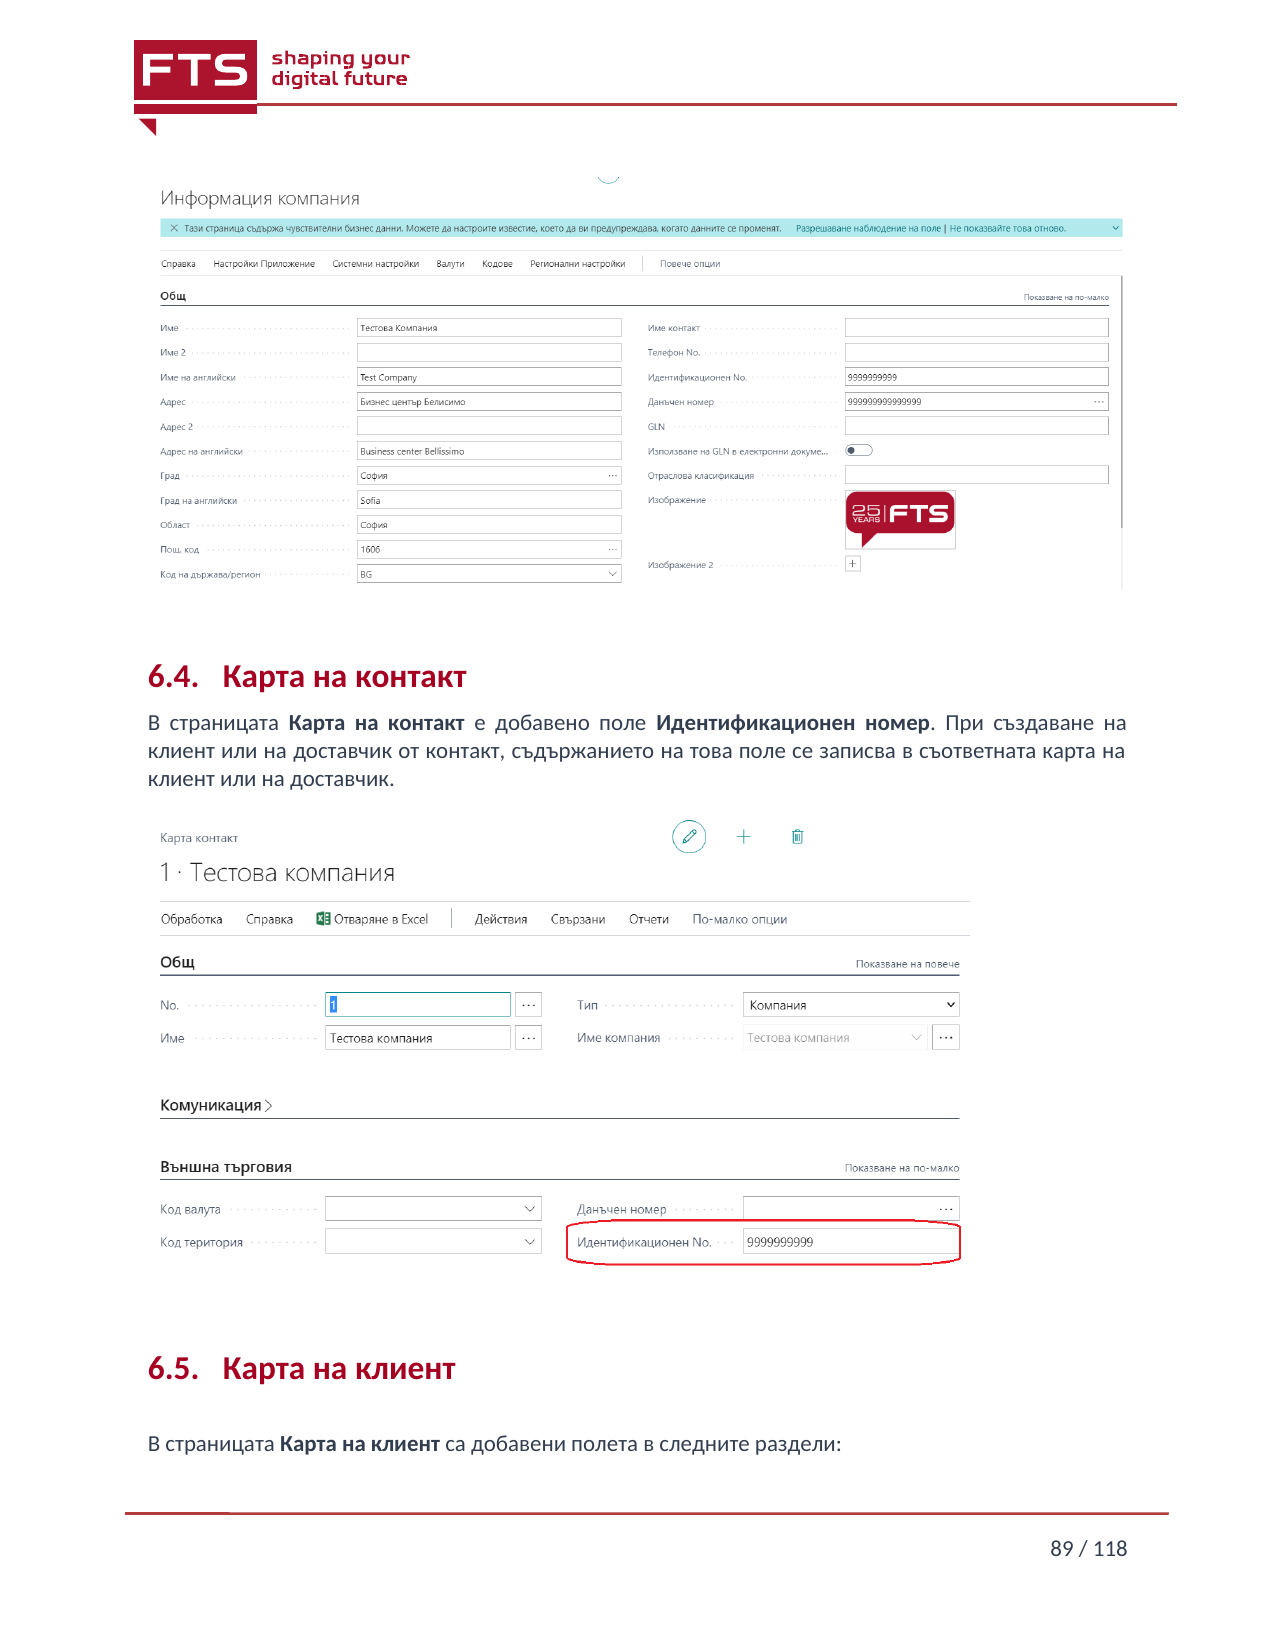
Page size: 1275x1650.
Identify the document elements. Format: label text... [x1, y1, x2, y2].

picture [147, 820, 970, 1282]
subtitle Карта на контакт [148, 655, 1127, 696]
picture [147, 177, 1123, 590]
text В страницата Карта на клиент са добавени полета в следните раздели: [148, 1429, 1127, 1457]
text В страницата Карта на контакт е добавено поле Идентификационен номер. При създаване на клиент или на доставчик от контакт, съдържанието на това поле се записва в съответната карта на клиент или на доставчик. [148, 708, 1127, 793]
subtitle Карта на клиент [148, 1347, 1127, 1388]
